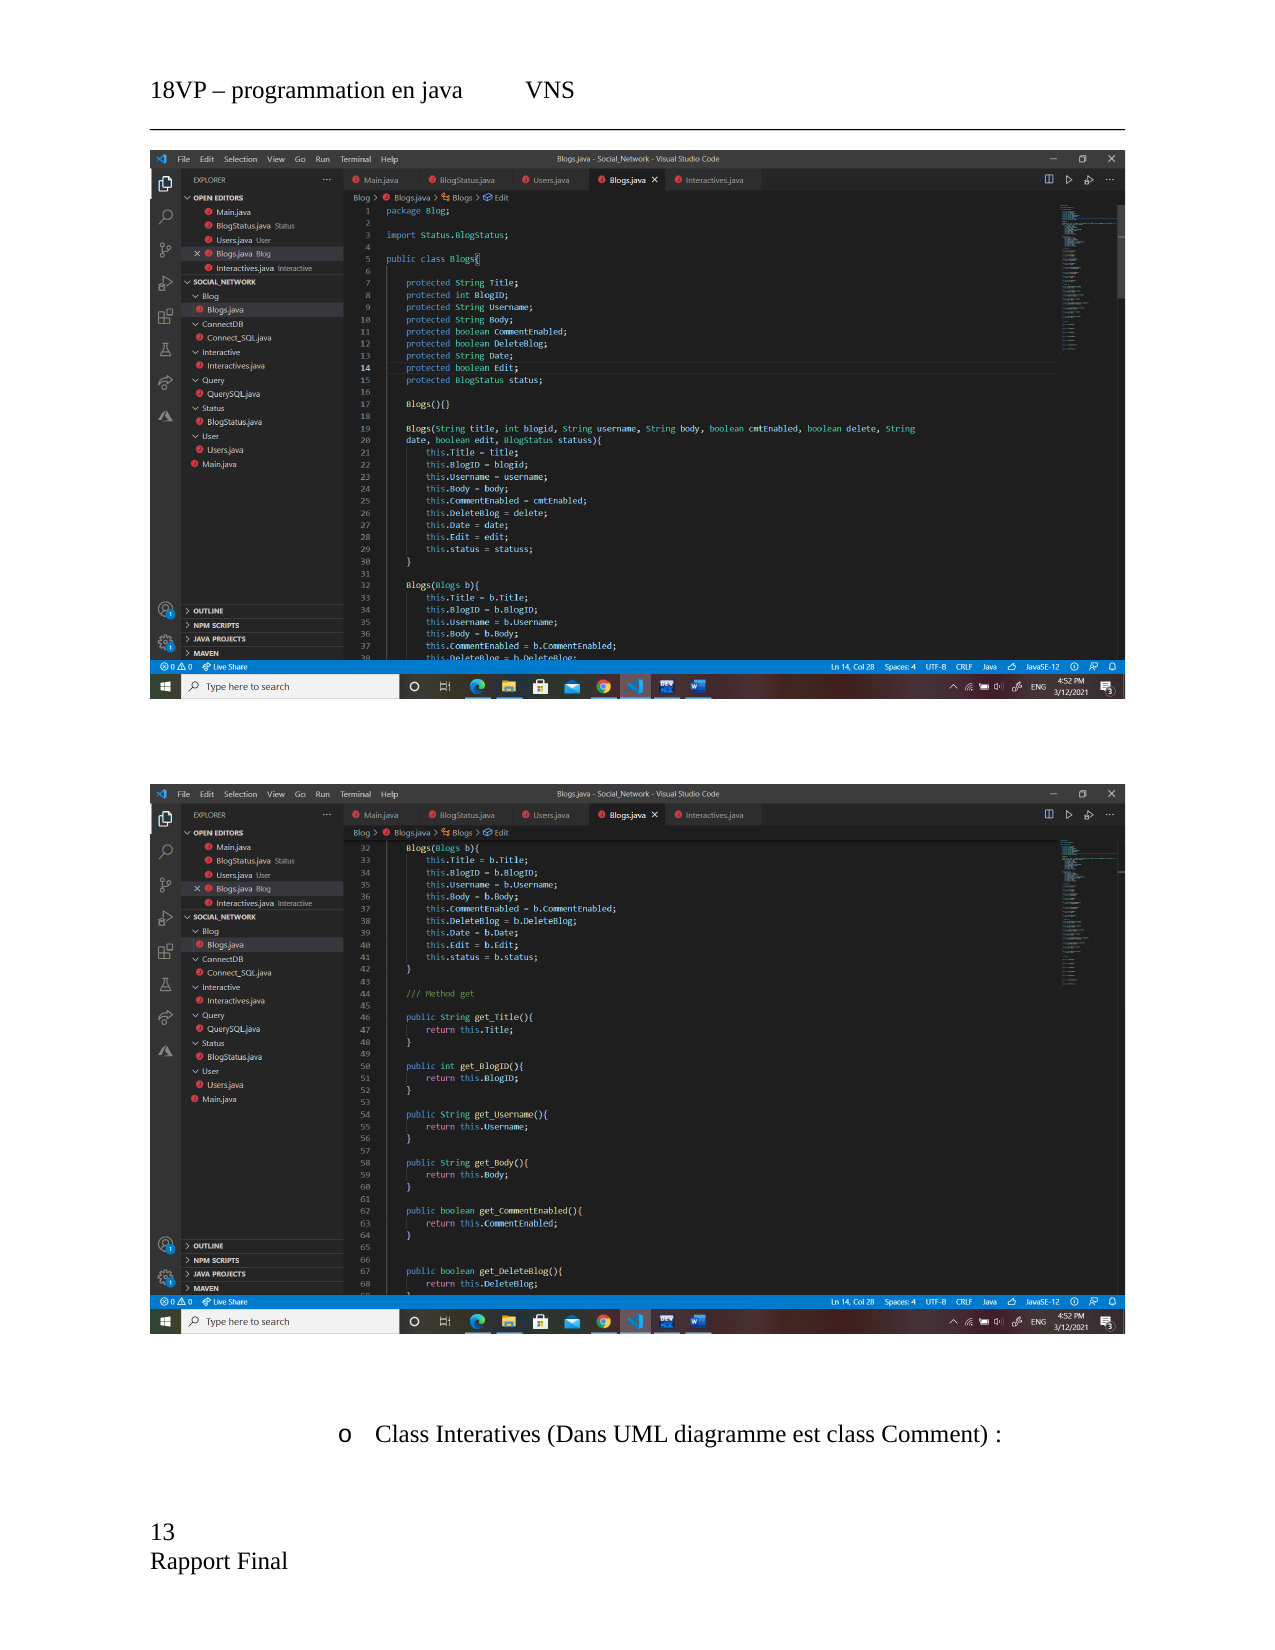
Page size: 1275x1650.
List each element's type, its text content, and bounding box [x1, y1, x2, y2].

list Class Interatives (Dans UML diagramme est class Comment) : [337, 1419, 1125, 1450]
picture [150, 150, 1125, 699]
picture [150, 784, 1125, 1334]
